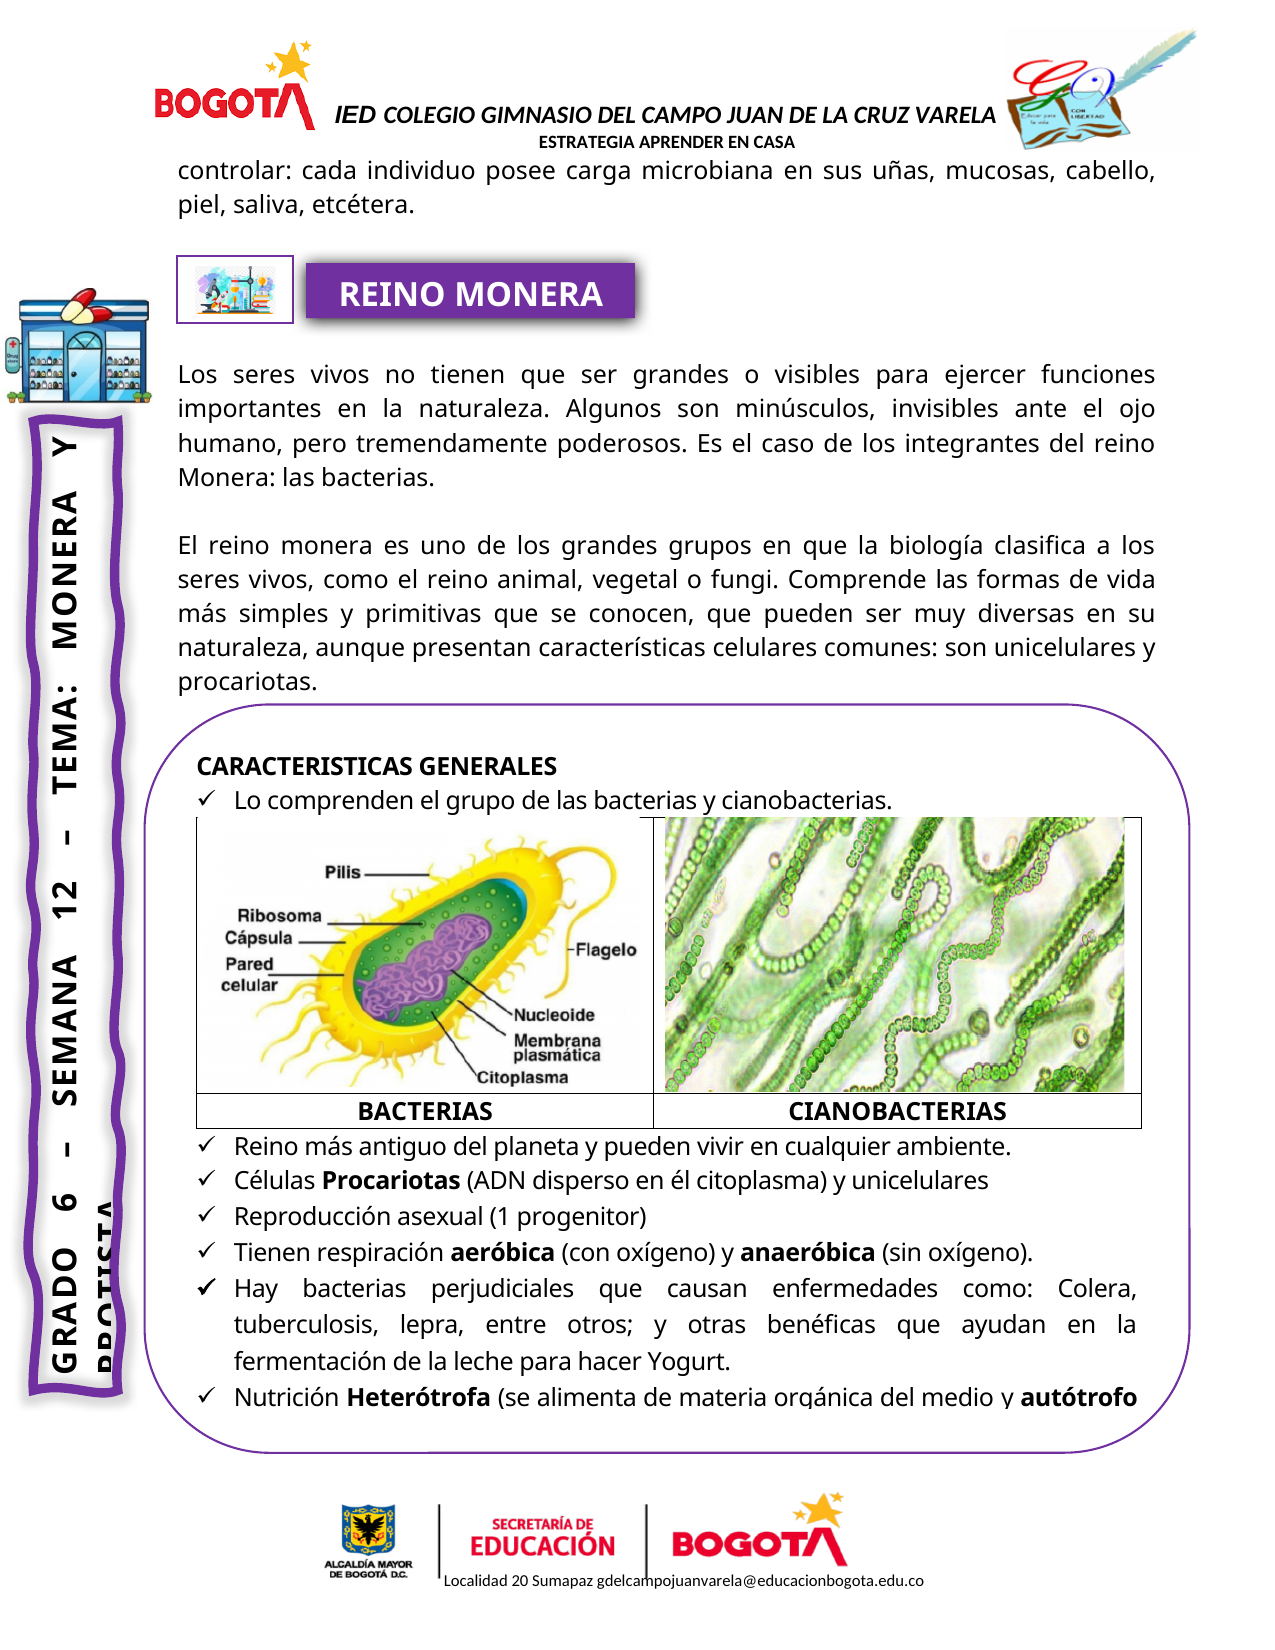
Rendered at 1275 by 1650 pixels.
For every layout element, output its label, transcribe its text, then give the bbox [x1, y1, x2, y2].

text Los seres vivos no tienen que ser grandes o visibles para ejercer funciones importantes en la naturaleza. Algunos son minúsculos, invisibles ante el ojo humano, pero tremendamente poderosos. Es el caso de los integrantes del reino Monera: las bacterias. [177, 357, 1157, 493]
picture [194, 266, 276, 314]
picture [665, 817, 1125, 1092]
picture [1005, 26, 1199, 151]
picture [314, 1487, 860, 1582]
text El reino monera es uno de los grandes grupos en que la biología clasifica a los seres vivos, como el reino animal, vegetal o fungi. Comprende las formas de vida más simples y primitivas que se conocen, que pueden ser muy diversas en su naturaleza, aunque presentan características celulares comunes: son unicelulares y procariotas. [177, 527, 1157, 698]
picture [0, 288, 153, 404]
picture [109, 17, 355, 166]
picture [197, 817, 640, 1093]
